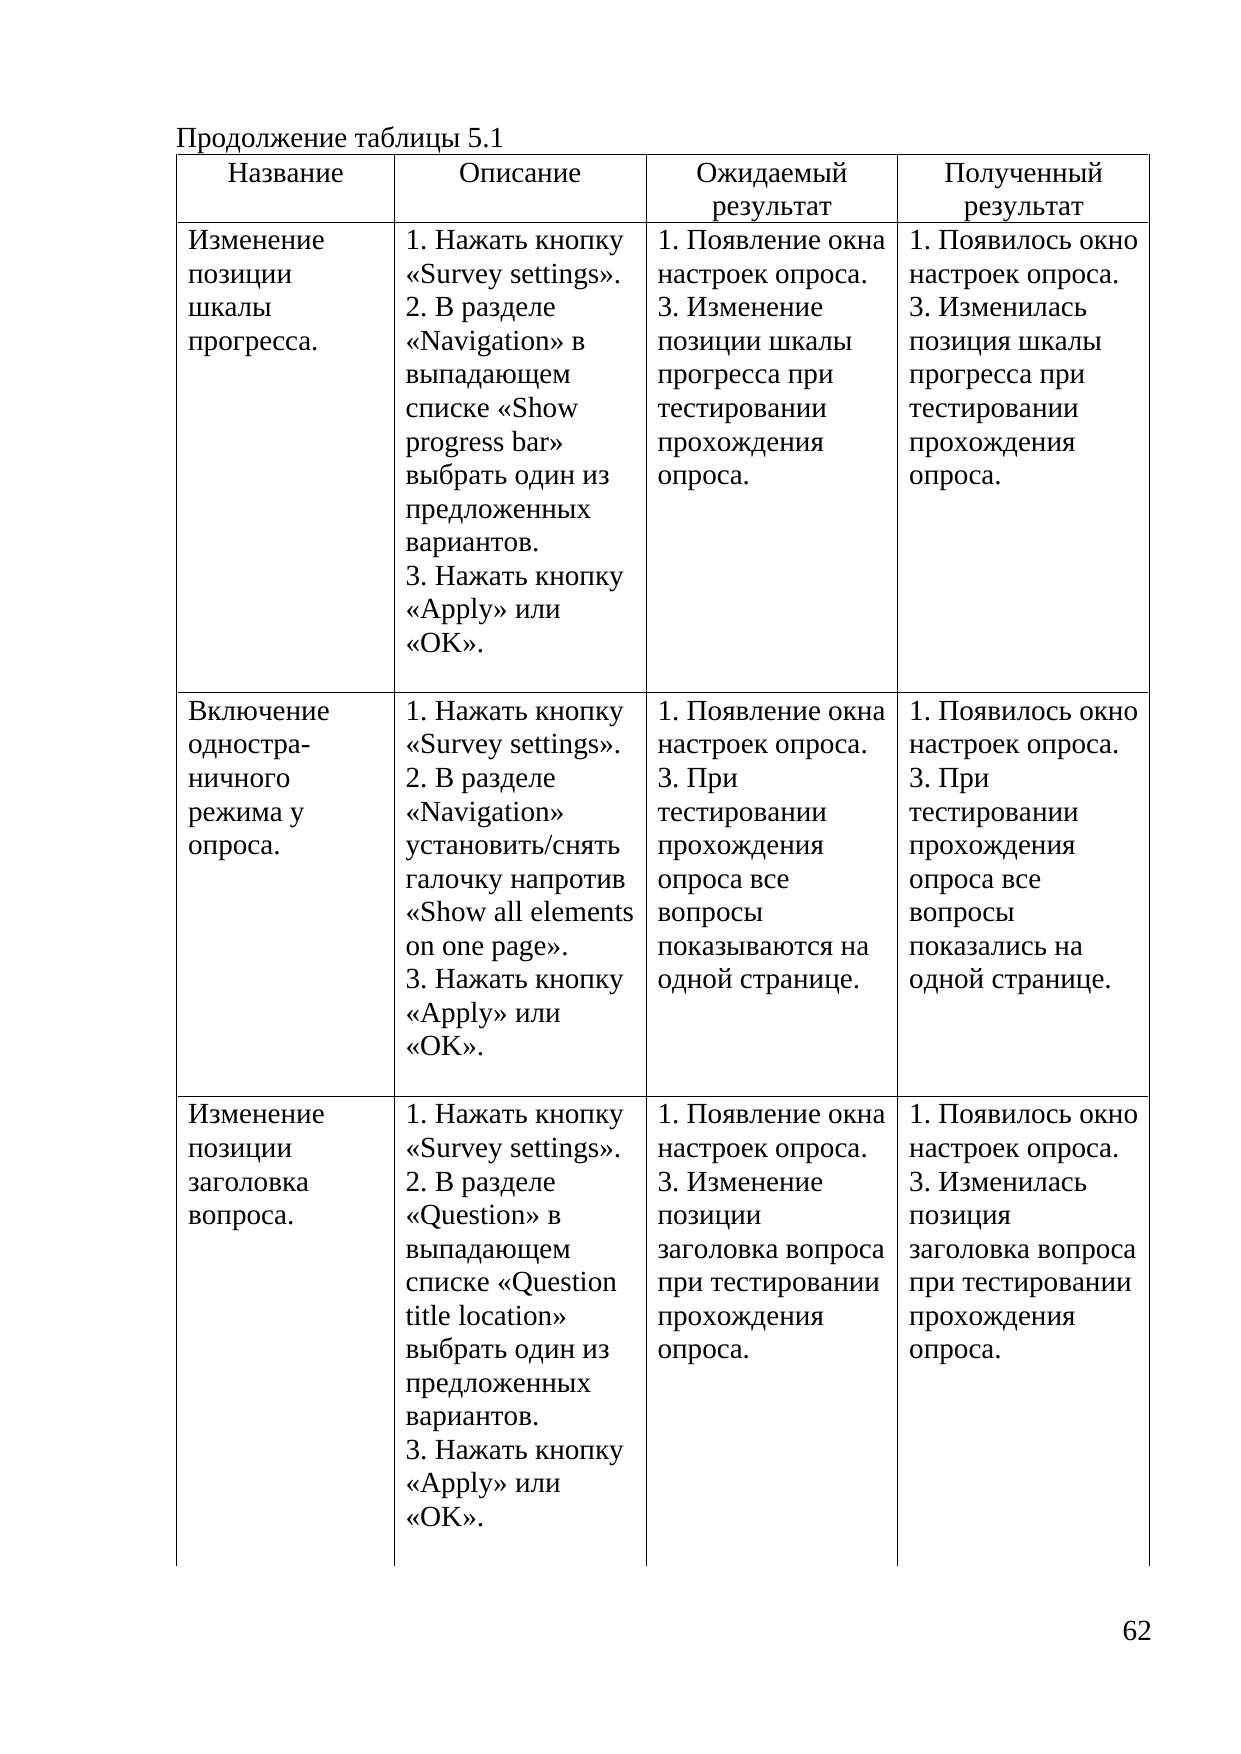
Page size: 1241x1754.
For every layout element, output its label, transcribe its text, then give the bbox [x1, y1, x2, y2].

table_cell 1. Появление окна настроек опроса. 3. Изменение позиции заголовка вопроса при тестировании прохождения опроса. [647, 1097, 897, 1566]
table_cell 1. Появилось окно настроек опроса. 3. Изменилась позиция заголовка вопроса при тестировании прохождения опроса. [898, 1096, 1149, 1566]
table_cell 1. Нажать кнопку «Survey settings». 2. В разделе «Navigation» в выпадающем списке «Show progress bar» выбрать один из предложенных вариантов. 3. Нажать кнопку «Apply» или «OK». [395, 223, 646, 692]
table_cell Изменение позиции заголовка вопроса. [177, 1096, 394, 1566]
table_cell Включение одностра-ничного режима у опроса. [177, 692, 394, 1096]
table_cell Описание [395, 155, 646, 222]
table_cell 1. Появление окна настроек опроса. 3. При тестировании прохождения опроса все вопросы показываются на одной странице. [647, 693, 897, 1096]
table_cell 1. Появилось окно настроек опроса. 3. При тестировании прохождения опроса все вопросы показались на одной странице. [898, 692, 1149, 1096]
table_cell Ожидаемый результат [647, 155, 897, 222]
table_cell 1. Нажать кнопку «Survey settings». 2. В разделе «Question» в выпадающем списке «Question title location» выбрать один из предложенных вариантов. 3. Нажать кнопку «Apply» или «OK». [395, 1097, 646, 1566]
table_cell Полученный результат [898, 154, 1149, 222]
table_cell 1. Появилось окно настроек опроса. 3. Изменилась позиция шкалы прогресса при тестировании прохождения опроса. [898, 222, 1149, 692]
table_cell Изменение позиции шкалы прогресса. [177, 222, 394, 692]
table_cell Название [177, 155, 394, 222]
table_header Продолжение таблицы 5.1 [178, 120, 1149, 154]
table_cell 1. Нажать кнопку «Survey settings». 2. В разделе «Navigation» установить/снять галочку напротив «Show all elements on one page». 3. Нажать кнопку «Apply» или «OK». [395, 693, 646, 1096]
table_cell 1. Появление окна настроек опроса. 3. Изменение позиции шкалы прогресса при тестировании прохождения опроса. [647, 223, 897, 692]
